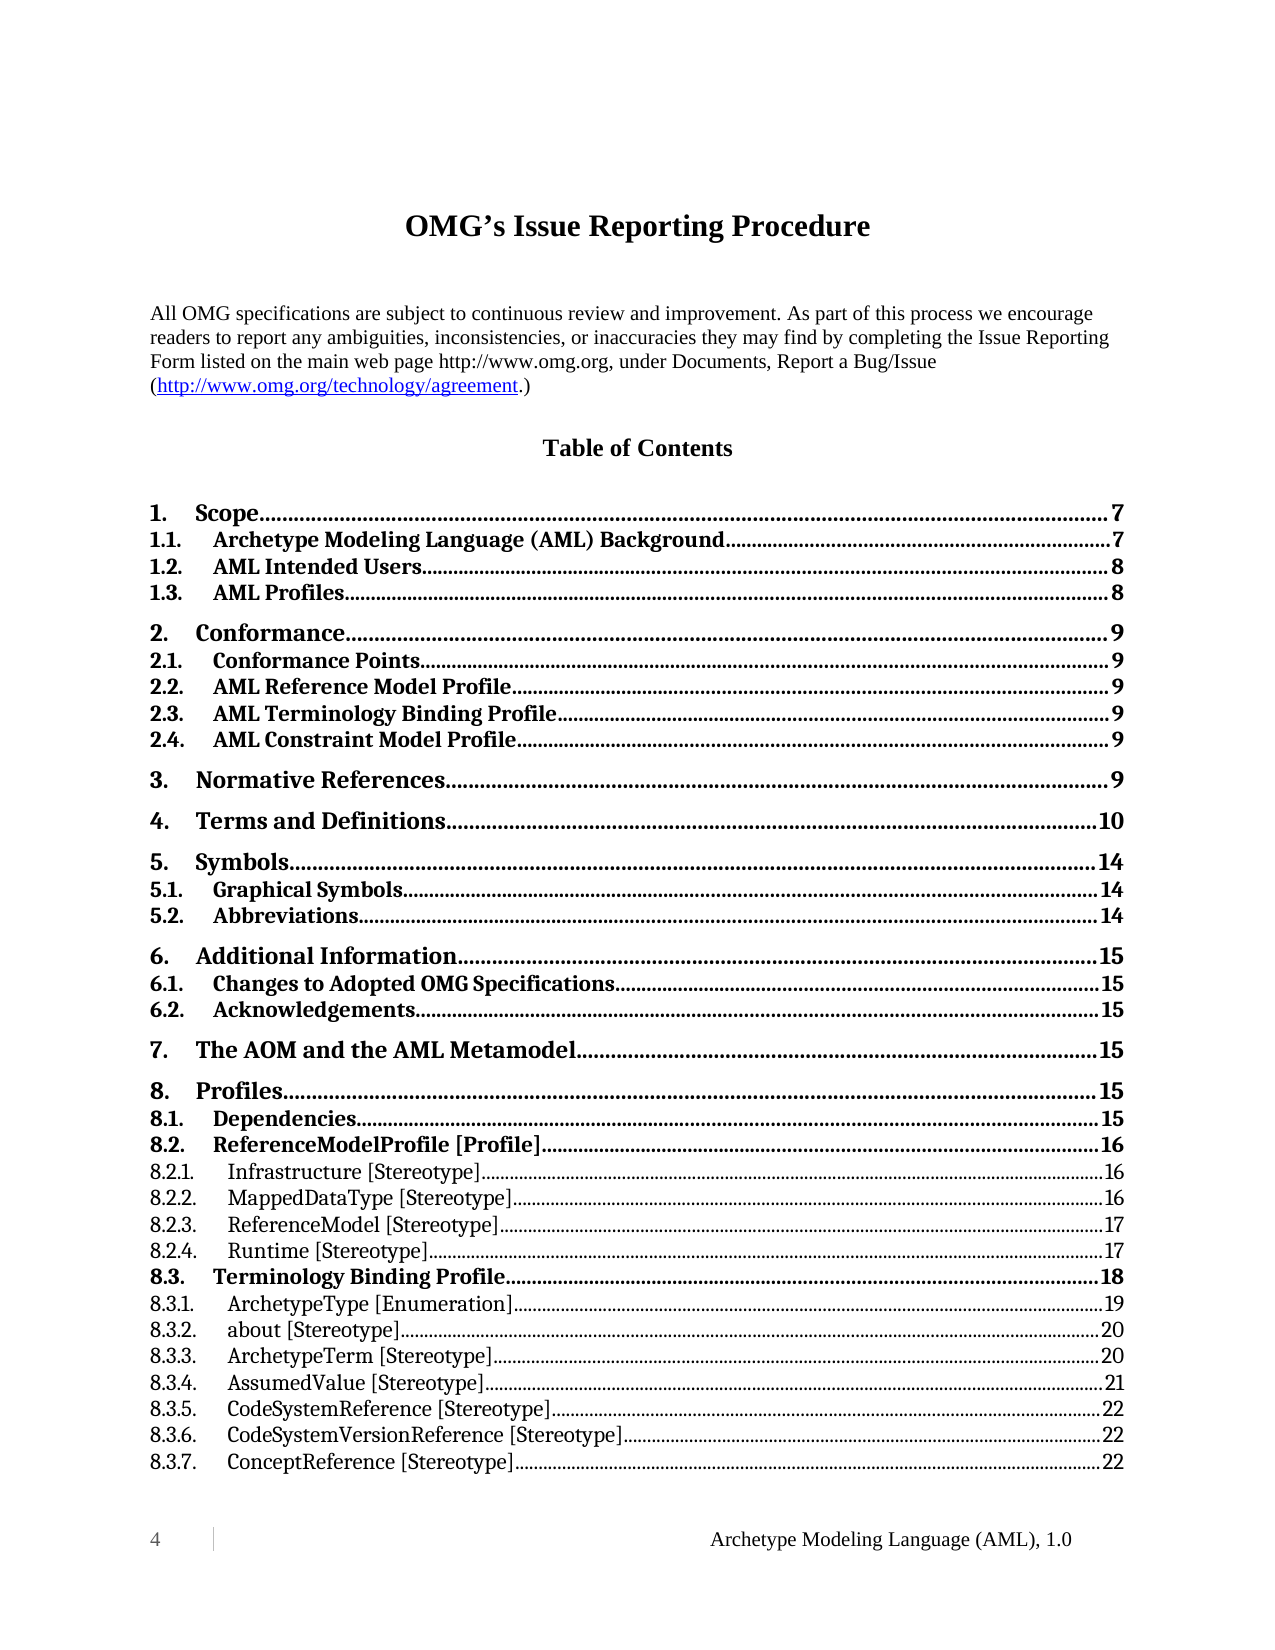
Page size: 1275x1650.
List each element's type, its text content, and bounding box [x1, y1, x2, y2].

text All OMG specifications are subject to continuous review and improvement. As part of this process we encourage readers to report any ambiguities, inconsistencies, or inaccuracies they may find by completing the Issue Reporting Form listed on the main web page http://www.omg.org, under Documents, Report a Bug/Issue (http://www.omg.org/technology/agreement.) [150, 301, 1125, 397]
text Table of Contents [150, 433, 1125, 462]
text 1.3. AML Profiles 8 [150, 580, 1125, 606]
text 8.2.4. Runtime [Stereotype] 17 [150, 1238, 1125, 1264]
text 8.3.6. CodeSystemVersionReference [Stereotype] 22 [150, 1422, 1125, 1448]
text 8.3.1. ArchetypeType [Enumeration] 19 [150, 1290, 1125, 1317]
text 1.2. AML Intended Users 8 [150, 554, 1125, 580]
text 2.1. Conformance Points 9 [150, 648, 1125, 674]
text OMG’s Issue Reporting Procedure [150, 207, 1125, 243]
text 4. Terms and Definitions 10 [150, 807, 1125, 836]
text 6.1. Changes to Adopted OMG Specifications 15 [150, 971, 1125, 997]
text 8.2.2. MappedDataType [Stereotype] 16 [150, 1185, 1125, 1211]
text 8.3.2. about [Stereotype] 20 [150, 1317, 1125, 1343]
text 8.1. Dependencies 15 [150, 1106, 1125, 1132]
text 1. Scope 7 [150, 498, 1125, 527]
text 5.1. Graphical Symbols 14 [150, 877, 1125, 903]
text 8.2.3. ReferenceModel [Stereotype] 17 [150, 1211, 1125, 1238]
text 2. Conformance 9 [150, 619, 1125, 648]
text 2.4. AML Constraint Model Profile 9 [150, 727, 1125, 753]
text 2.2. AML Reference Model Profile 9 [150, 674, 1125, 700]
text 8.3.5. CodeSystemReference [Stereotype] 22 [150, 1396, 1125, 1422]
text 7. The AOM and the AML Metamodel 15 [150, 1036, 1125, 1065]
text 5. Symbols 14 [150, 848, 1125, 877]
text 3. Normative References 9 [150, 766, 1125, 794]
text 6. Additional Information 15 [150, 942, 1125, 971]
text 8.3.7. ConceptReference [Stereotype] 22 [150, 1448, 1125, 1475]
text 6.2. Acknowledgements 15 [150, 997, 1125, 1023]
text 8.2. ReferenceModelProfile [Profile] 16 [150, 1132, 1125, 1159]
text 2.3. AML Terminology Binding Profile 9 [150, 700, 1125, 727]
text 8.3.3. ArchetypeTerm [Stereotype] 20 [150, 1343, 1125, 1369]
text 1.1. Archetype Modeling Language (AML) Background 7 [150, 527, 1125, 554]
text 8.3.4. AssumedValue [Stereotype] 21 [150, 1369, 1125, 1396]
text 8.2.1. Infrastructure [Stereotype] 16 [150, 1159, 1125, 1185]
text 5.2. Abbreviations 14 [150, 903, 1125, 929]
text 8. Profiles 15 [150, 1077, 1125, 1106]
text 8.3. Terminology Binding Profile 18 [150, 1264, 1125, 1290]
